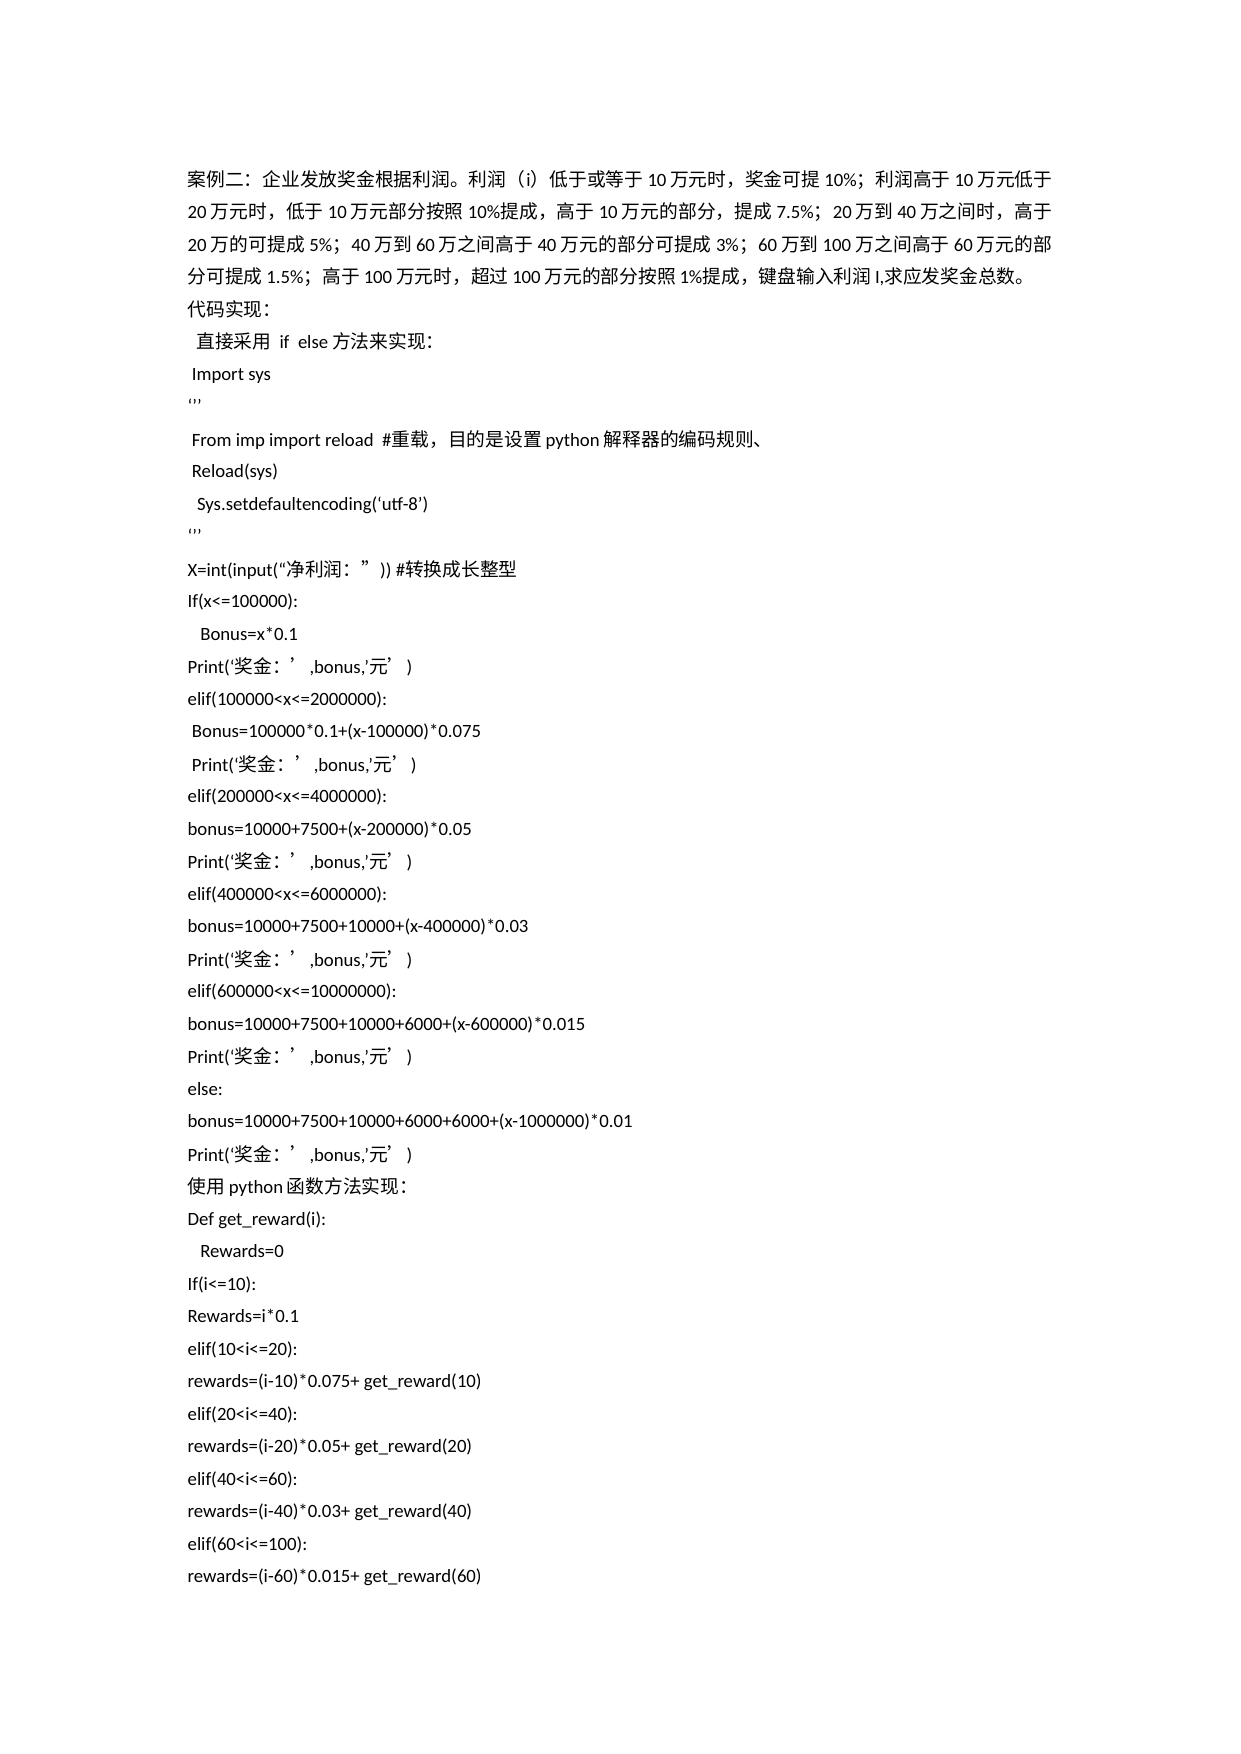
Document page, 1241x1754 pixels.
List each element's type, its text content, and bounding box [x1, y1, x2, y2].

text Rewards=0 [187, 1234, 1053, 1267]
text Print(‘奖金：’,bonus,’元’) [187, 649, 1053, 682]
text Print(‘奖金：’,bonus,’元’) [187, 1039, 1053, 1072]
text elif(20<i<=40): [187, 1397, 1053, 1429]
text Print(‘奖金：’,bonus,’元’) [187, 747, 1053, 779]
text elif(400000<x<=6000000): [187, 877, 1053, 909]
text else: [187, 1072, 1053, 1104]
text elif(10<i<=20): [187, 1332, 1053, 1364]
text elif(600000<x<=10000000): [187, 974, 1053, 1007]
text ‘’’ [187, 519, 1053, 552]
text bonus=10000+7500+10000+6000+(x-600000)*0.015 [187, 1007, 1053, 1039]
text elif(200000<x<=4000000): [187, 779, 1053, 812]
text Print(‘奖金：’,bonus,’元’) [187, 1137, 1053, 1169]
text If(i<=10): [187, 1267, 1053, 1299]
text 案例二：企业发放奖金根据利润。利润（i）低于或等于10万元时，奖金可提10%；利润高于10万元低于20万元时，低于10万元部分按照10%提成，高于10万元的部分，提成7.5%；20万到40万之间时，高于20万的可提成5%；40万到60万之间高于40万元的部分可提成3%；60万到100万之间高于60万元的部分可提成1.5%；高于100万元时，超过100万元的部分按照1%提成，键盘输入利润I,求应发奖金总数。 [187, 162, 1053, 292]
text Rewards=i*0.1 [187, 1299, 1053, 1332]
text Print(‘奖金：’,bonus,’元’) [187, 844, 1053, 877]
text Print(‘奖金：’,bonus,’元’) [187, 942, 1053, 974]
text rewards=(i-20)*0.05+ get_reward(20) [187, 1429, 1053, 1462]
text From imp import reload #重载，目的是设置python 解释器的编码规则、 [187, 422, 1053, 454]
text 代码实现： [187, 292, 1053, 324]
text Def get_reward(i): [187, 1202, 1053, 1234]
text rewards=(i-40)*0.03+ get_reward(40) [187, 1494, 1053, 1527]
text Bonus=x*0.1 [187, 617, 1053, 649]
text ‘’’ [187, 389, 1053, 422]
text rewards=(i-60)*0.015+ get_reward(60) [187, 1559, 1053, 1592]
text bonus=10000+7500+(x-200000)*0.05 [187, 812, 1053, 844]
text If(x<=100000): [187, 584, 1053, 617]
text Bonus=100000*0.1+(x-100000)*0.075 [187, 714, 1053, 747]
text Reload(sys) [187, 454, 1053, 487]
text 使用python函数方法实现： [187, 1169, 1053, 1202]
text bonus=10000+7500+10000+6000+6000+(x-1000000)*0.01 [187, 1104, 1053, 1137]
text elif(100000<x<=2000000): [187, 682, 1053, 714]
text 直接采用 if else方法来实现： [187, 324, 1053, 357]
text rewards=(i-10)*0.075+ get_reward(10) [187, 1364, 1053, 1397]
text X=int(input(“净利润：”)) #转换成长整型 [187, 552, 1053, 584]
text Import sys [187, 357, 1053, 389]
text Sys.setdefaultencoding(‘utf-8’) [187, 487, 1053, 519]
text elif(40<i<=60): [187, 1462, 1053, 1494]
text elif(60<i<=100): [187, 1527, 1053, 1559]
text bonus=10000+7500+10000+(x-400000)*0.03 [187, 909, 1053, 942]
